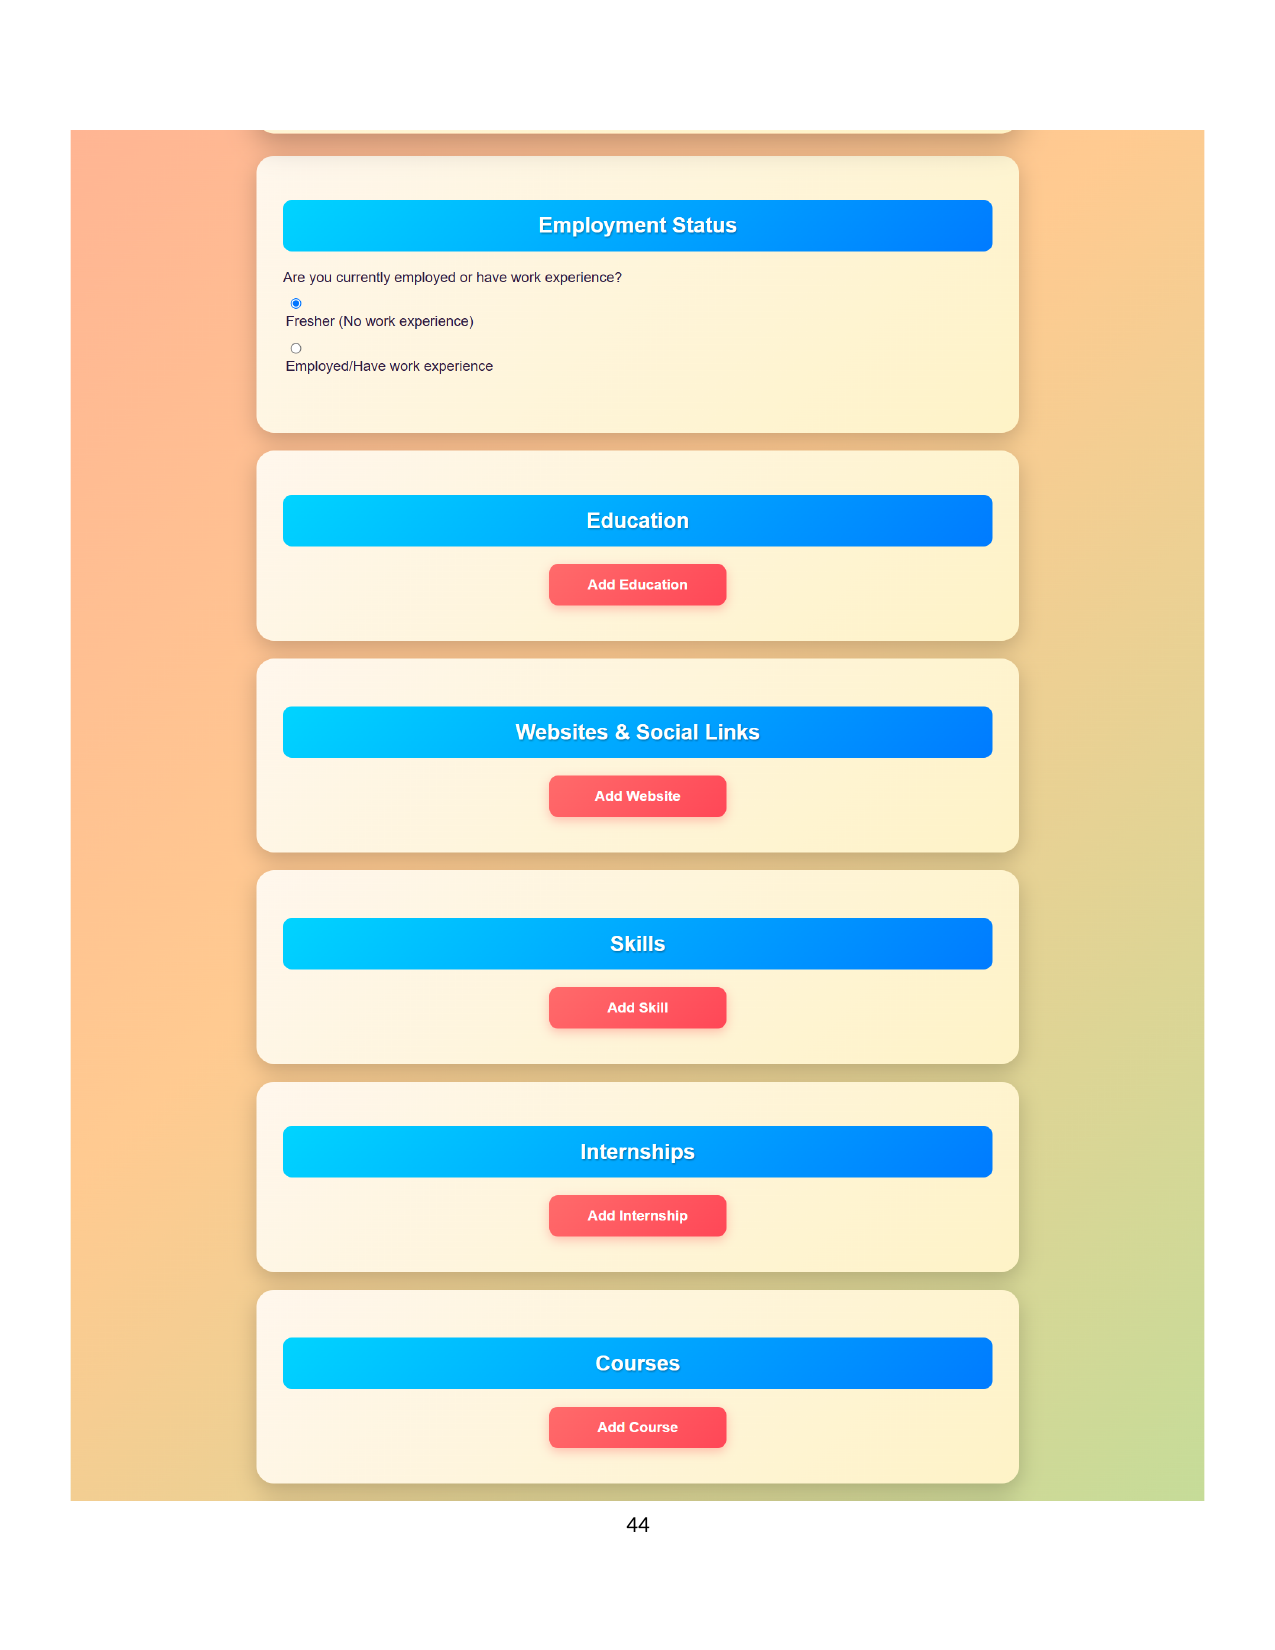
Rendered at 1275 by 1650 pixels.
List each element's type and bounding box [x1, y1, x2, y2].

picture [70, 130, 1205, 1501]
